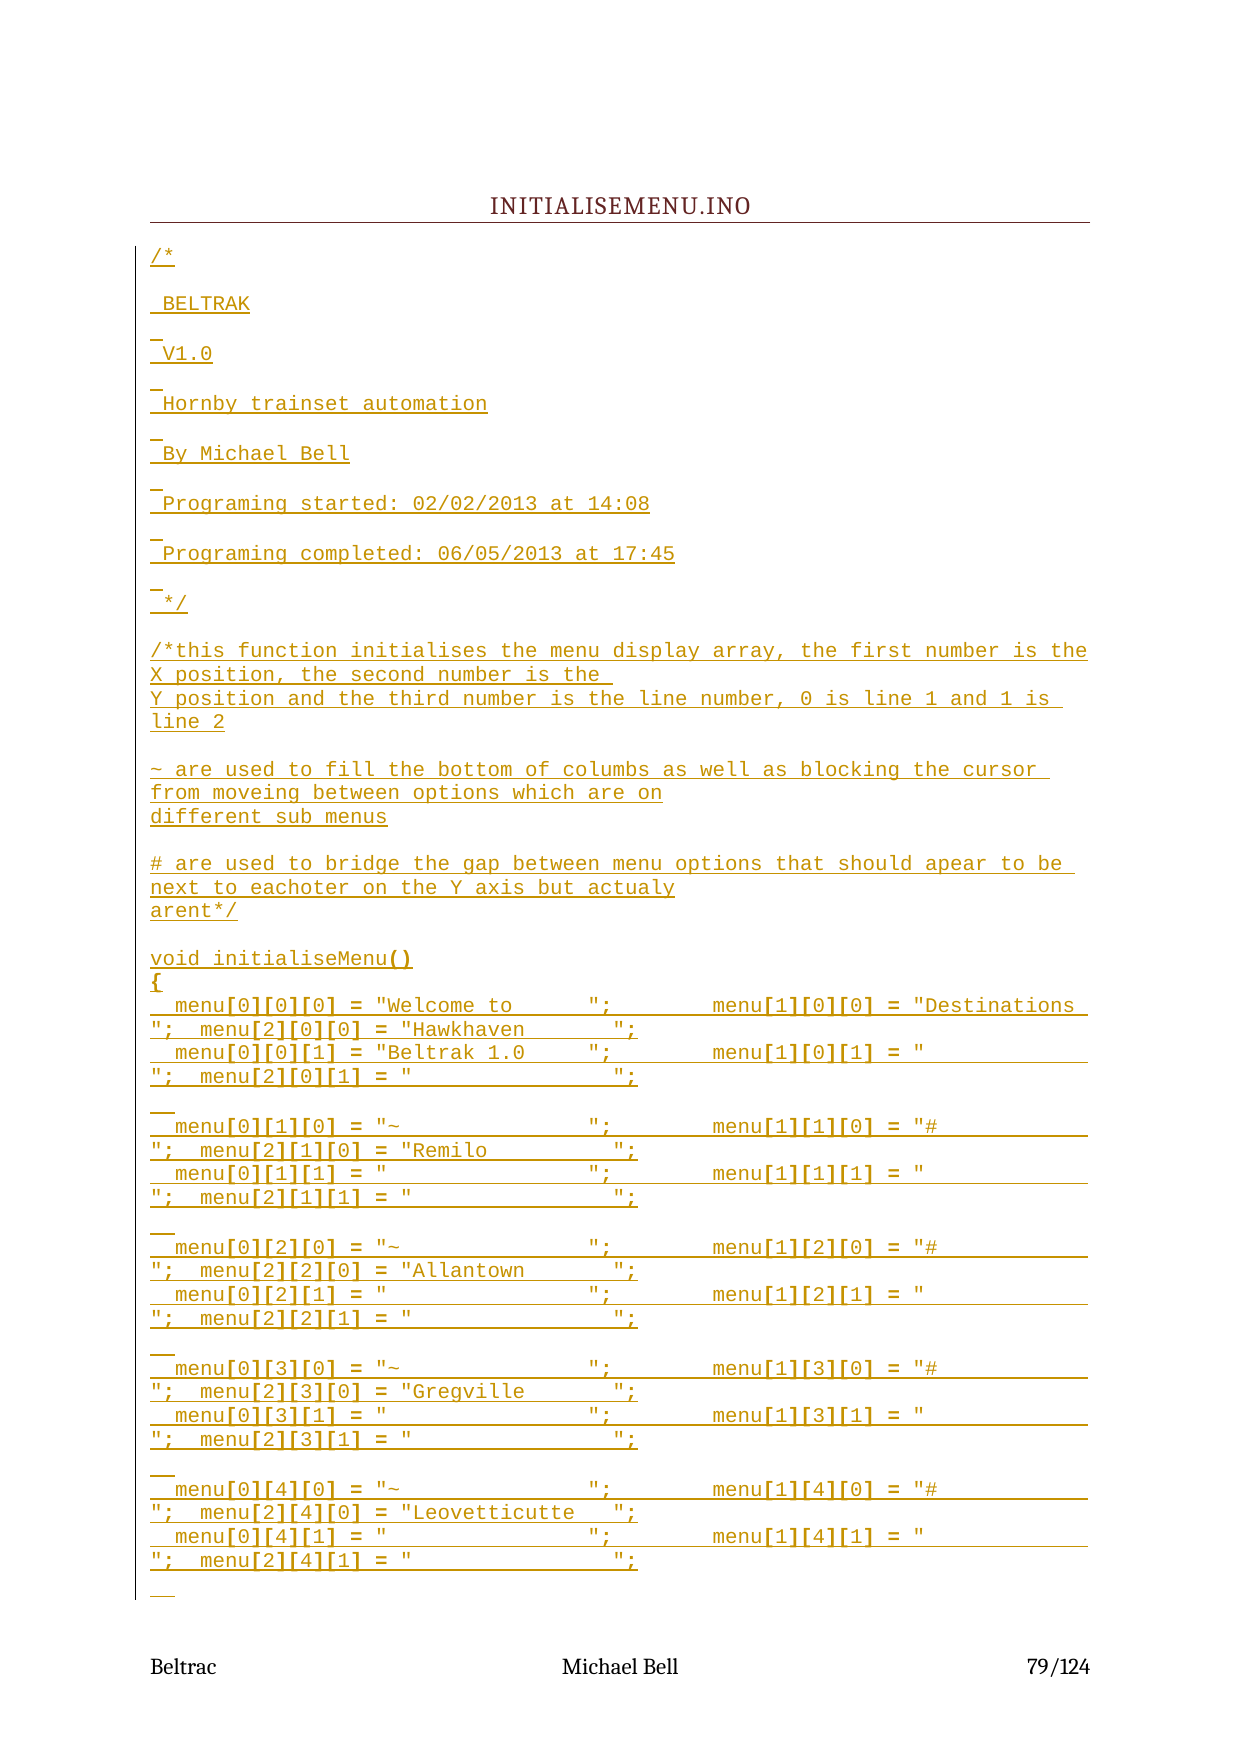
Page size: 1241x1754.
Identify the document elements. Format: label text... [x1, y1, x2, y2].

subtitle InitialiseMenu.ino [150, 192, 1090, 222]
